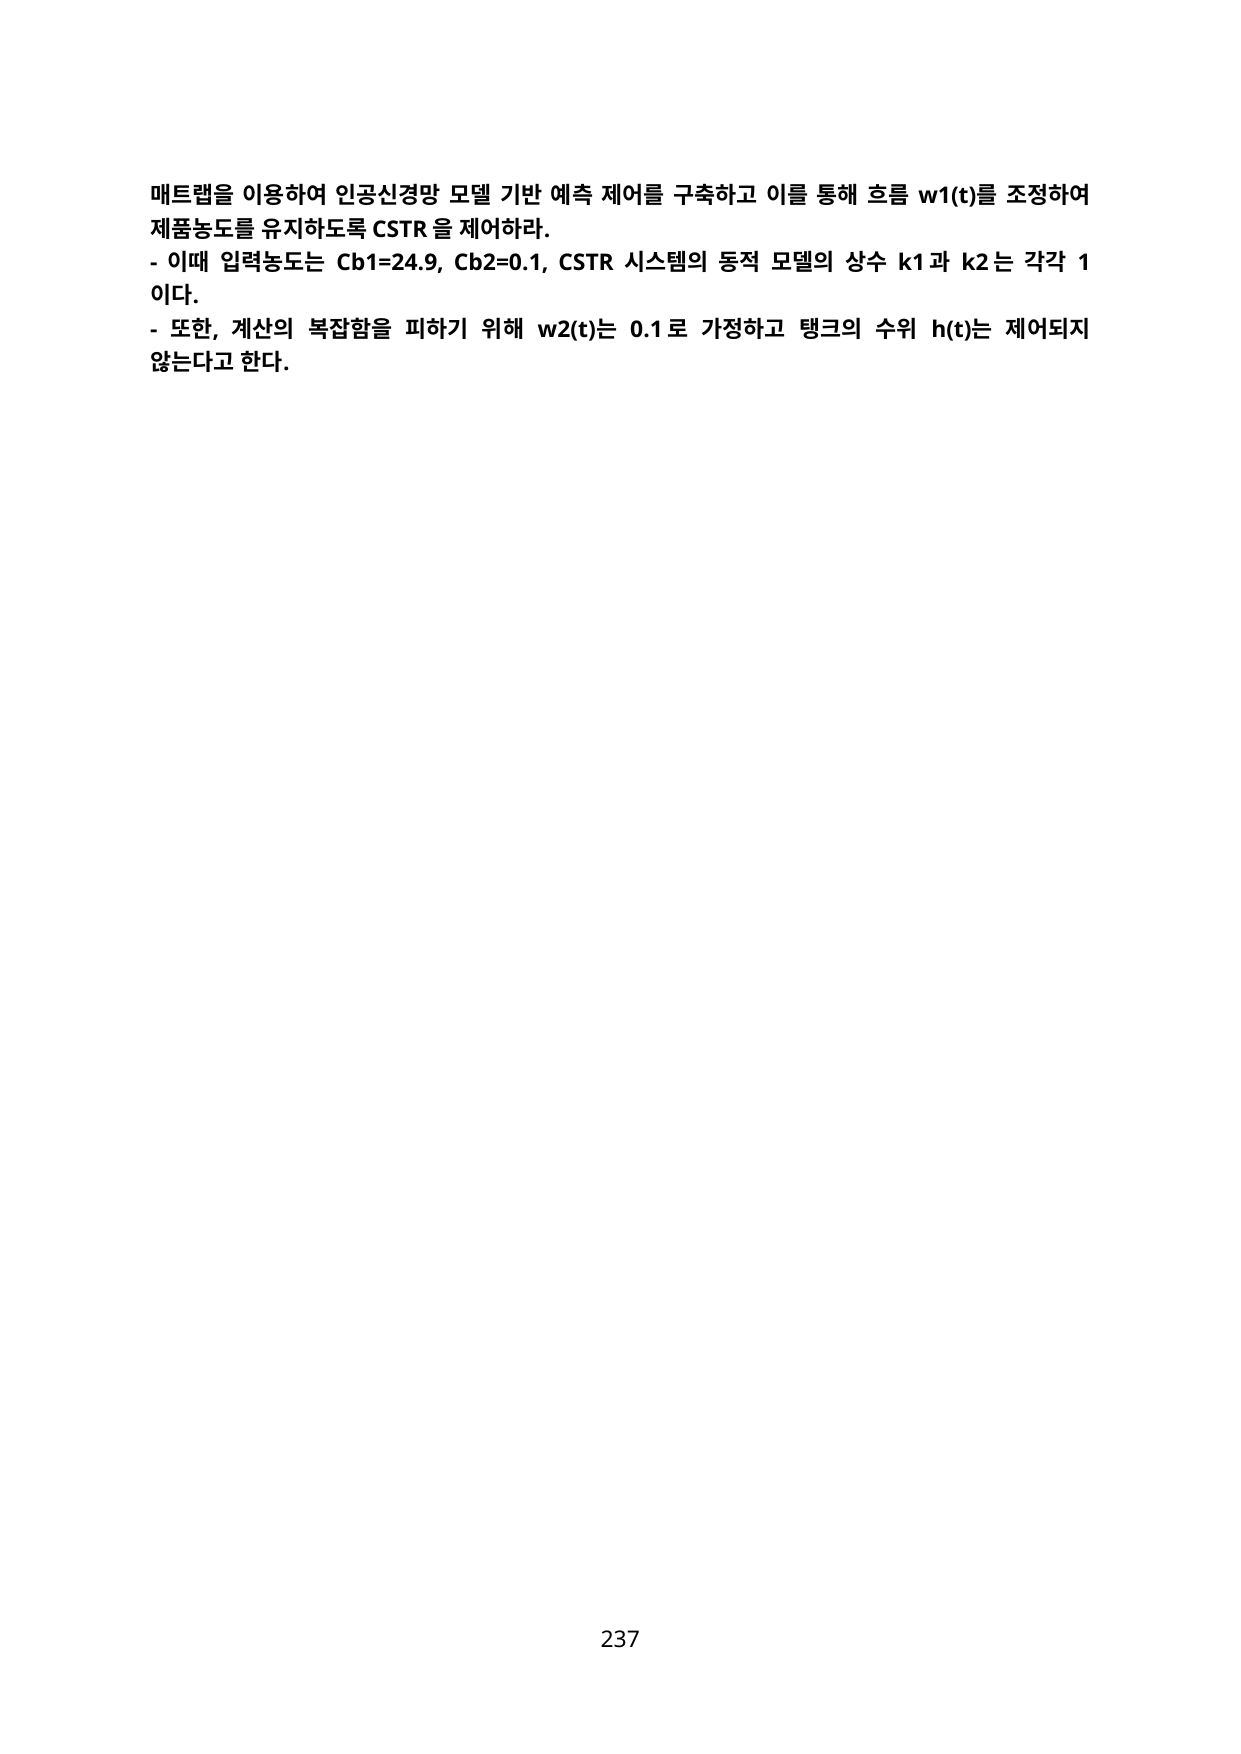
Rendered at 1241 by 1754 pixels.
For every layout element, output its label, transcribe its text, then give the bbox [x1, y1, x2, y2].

text - 또한, 계산의 복잡함을 피하기 위해 w2(t)는 0.1로 가정하고 탱크의 수위 h(t)는 제어되지 않는다고 한다. [150, 311, 1090, 377]
text 매트랩을 이용하여 인공신경망 모델 기반 예측 제어를 구축하고 이를 통해 흐름 w1(t)를 조정하여 제품농도를 유지하도록CSTR을 제어하라. [150, 177, 1090, 244]
text - 이때 입력농도는 Cb1=24.9, Cb2=0.1, CSTR 시스템의 동적 모델의 상수 k1과 k2는 각각 1이다. [150, 244, 1090, 311]
